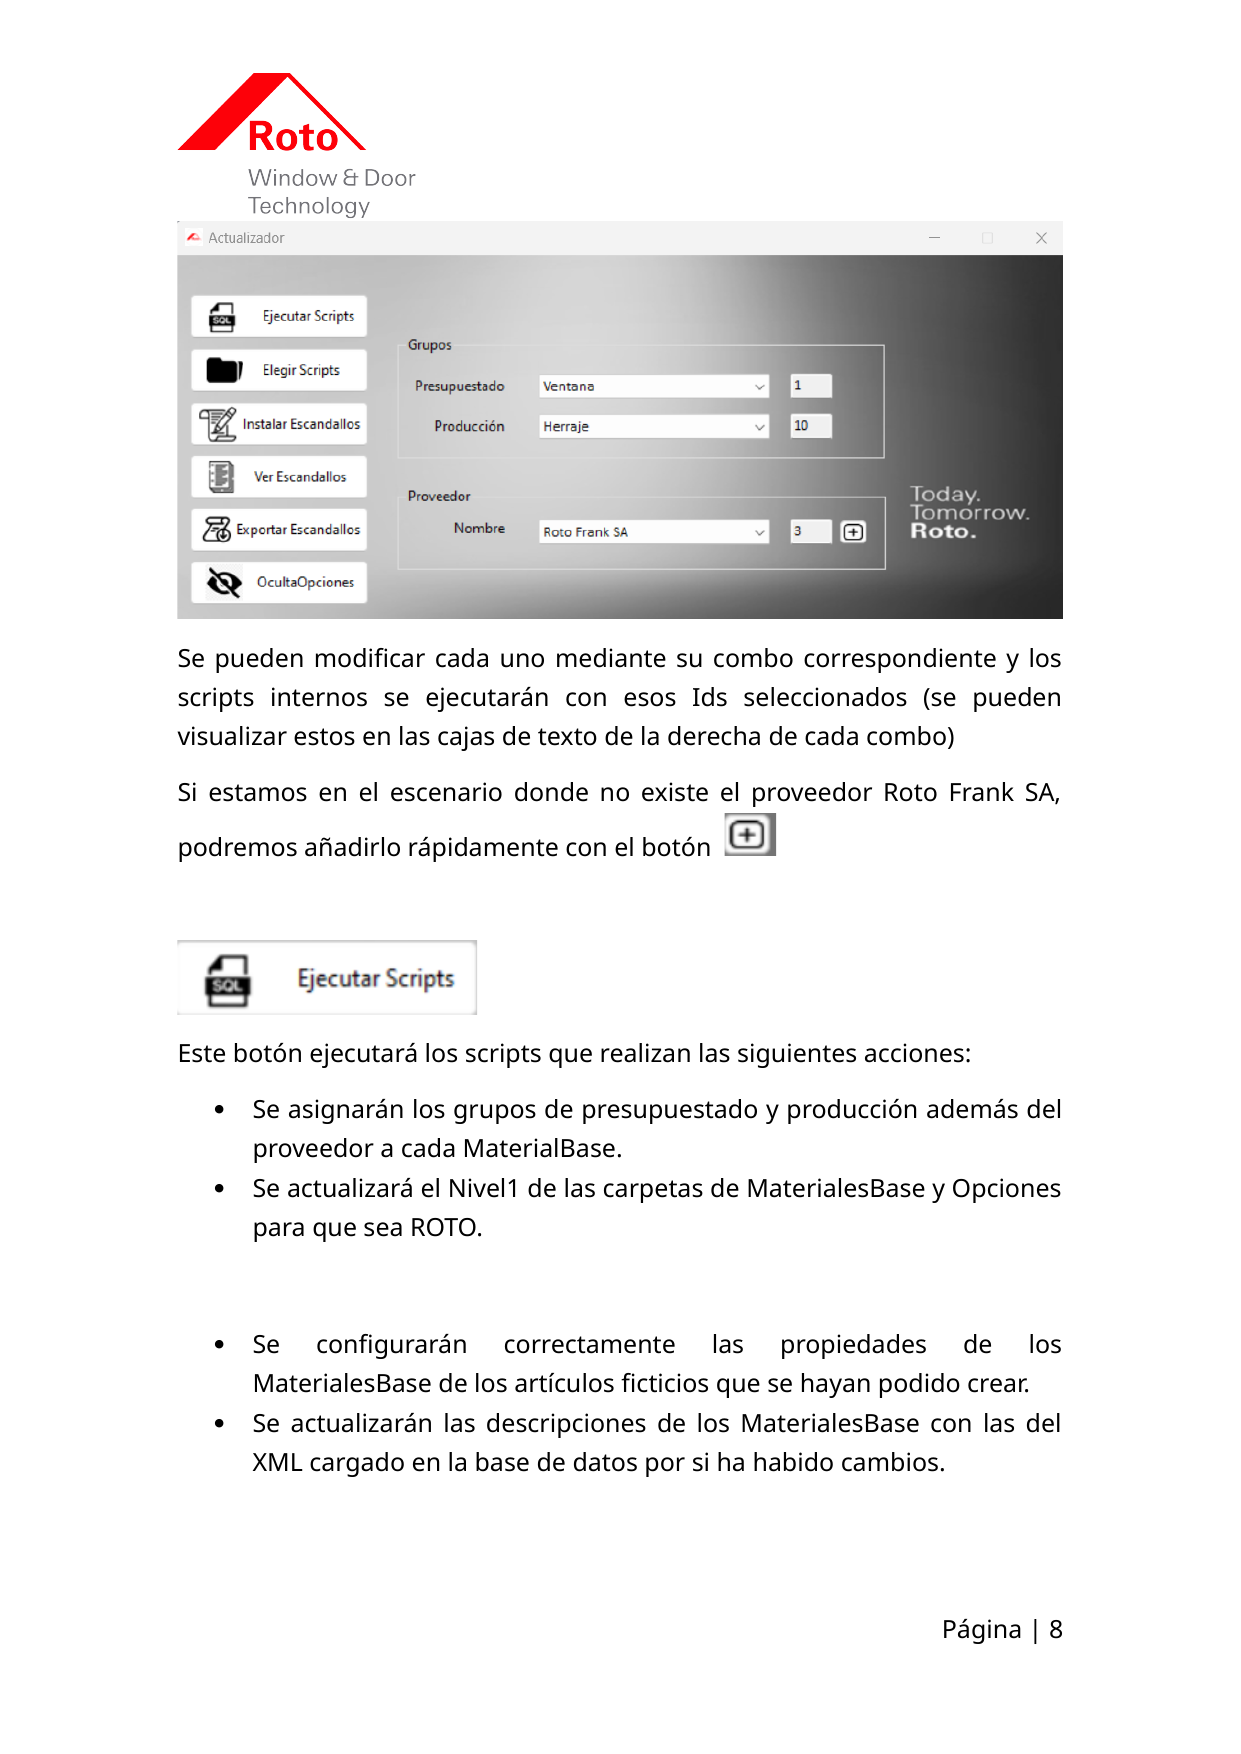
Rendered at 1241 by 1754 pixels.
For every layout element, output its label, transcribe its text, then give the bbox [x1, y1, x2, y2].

picture [177, 73, 1063, 619]
list Se actualizará el Nivel1 de las carpetas de MaterialesBase y Opciones para que sea ROTO. [215, 1170, 1063, 1243]
text Este botón ejecutará los scripts que realizan las siguientes acciones: [177, 1036, 1063, 1070]
list Se actualizarán las descripciones de los MaterialesBase con las del XML cargado en la base de datos por si ha habido cambios. [215, 1405, 1063, 1478]
picture [177, 940, 478, 1015]
text Si estamos en el escenario donde no existe el proveedor Roto Frank SA, podremos añadirlo rápidamente con el botón [177, 774, 1063, 863]
list Se asignarán los grupos de presupuestado y producción además del proveedor a cada MaterialBase. [215, 1092, 1063, 1165]
text Se pueden modificar cada uno mediante su combo correspondiente y los scripts internos se ejecutarán con esos Ids seleccionados (se pueden visualizar estos en las cajas de texto de la derecha de cada combo) [177, 640, 1063, 753]
list Se configurarán correctamente las propiedades de los MaterialesBase de los artículos ficticios que se hayan podido crear. [215, 1327, 1063, 1400]
picture [724, 813, 777, 856]
